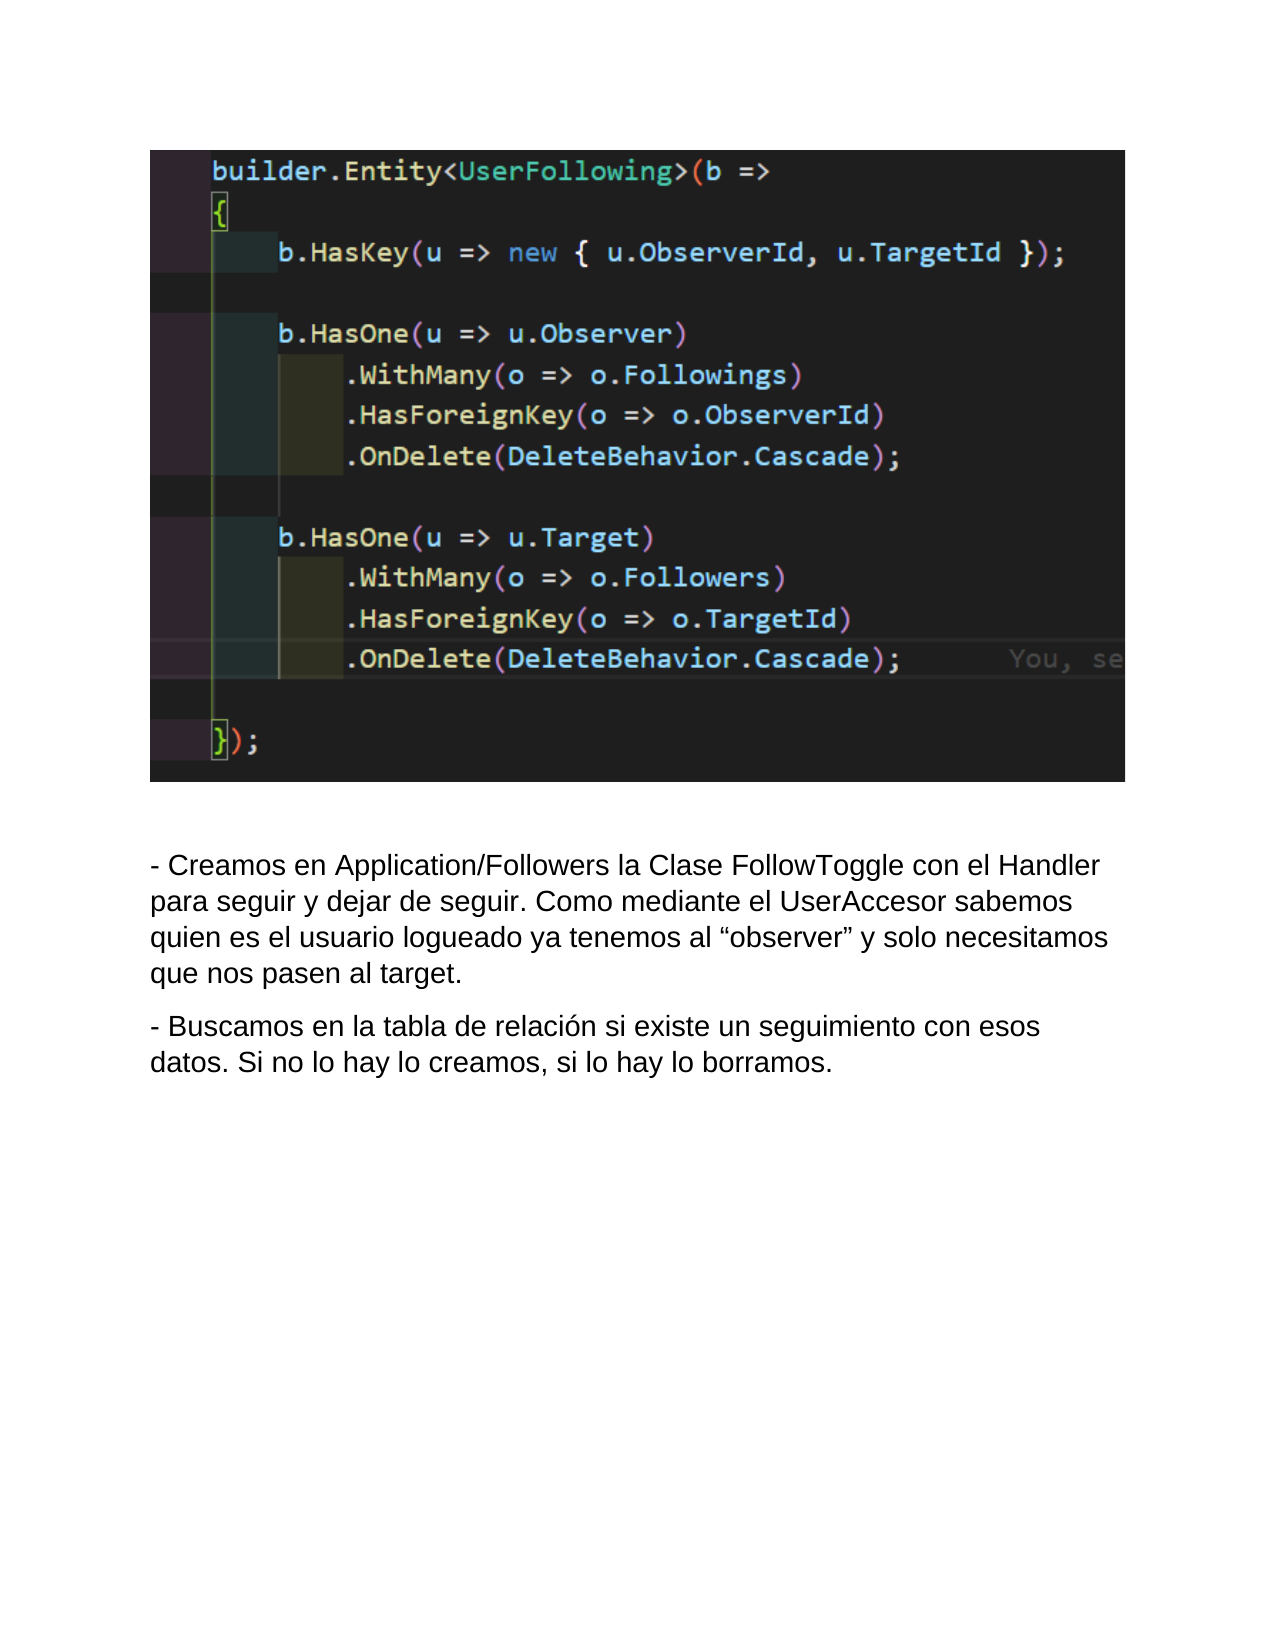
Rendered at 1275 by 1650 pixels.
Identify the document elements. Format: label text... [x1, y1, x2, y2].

text - Creamos en Application/Followers la Clase FollowToggle con el Handler para seguir y dejar de seguir. Como mediante el UserAccesor sabemos quien es el usuario logueado ya tenemos al “observer” y solo necesitamos que nos pasen al target. [150, 848, 1125, 990]
picture [150, 150, 1125, 782]
text - Buscamos en la tabla de relación si existe un seguimiento con esos datos. Si no lo hay lo creamos, si lo hay lo borramos. [150, 1009, 1125, 1079]
